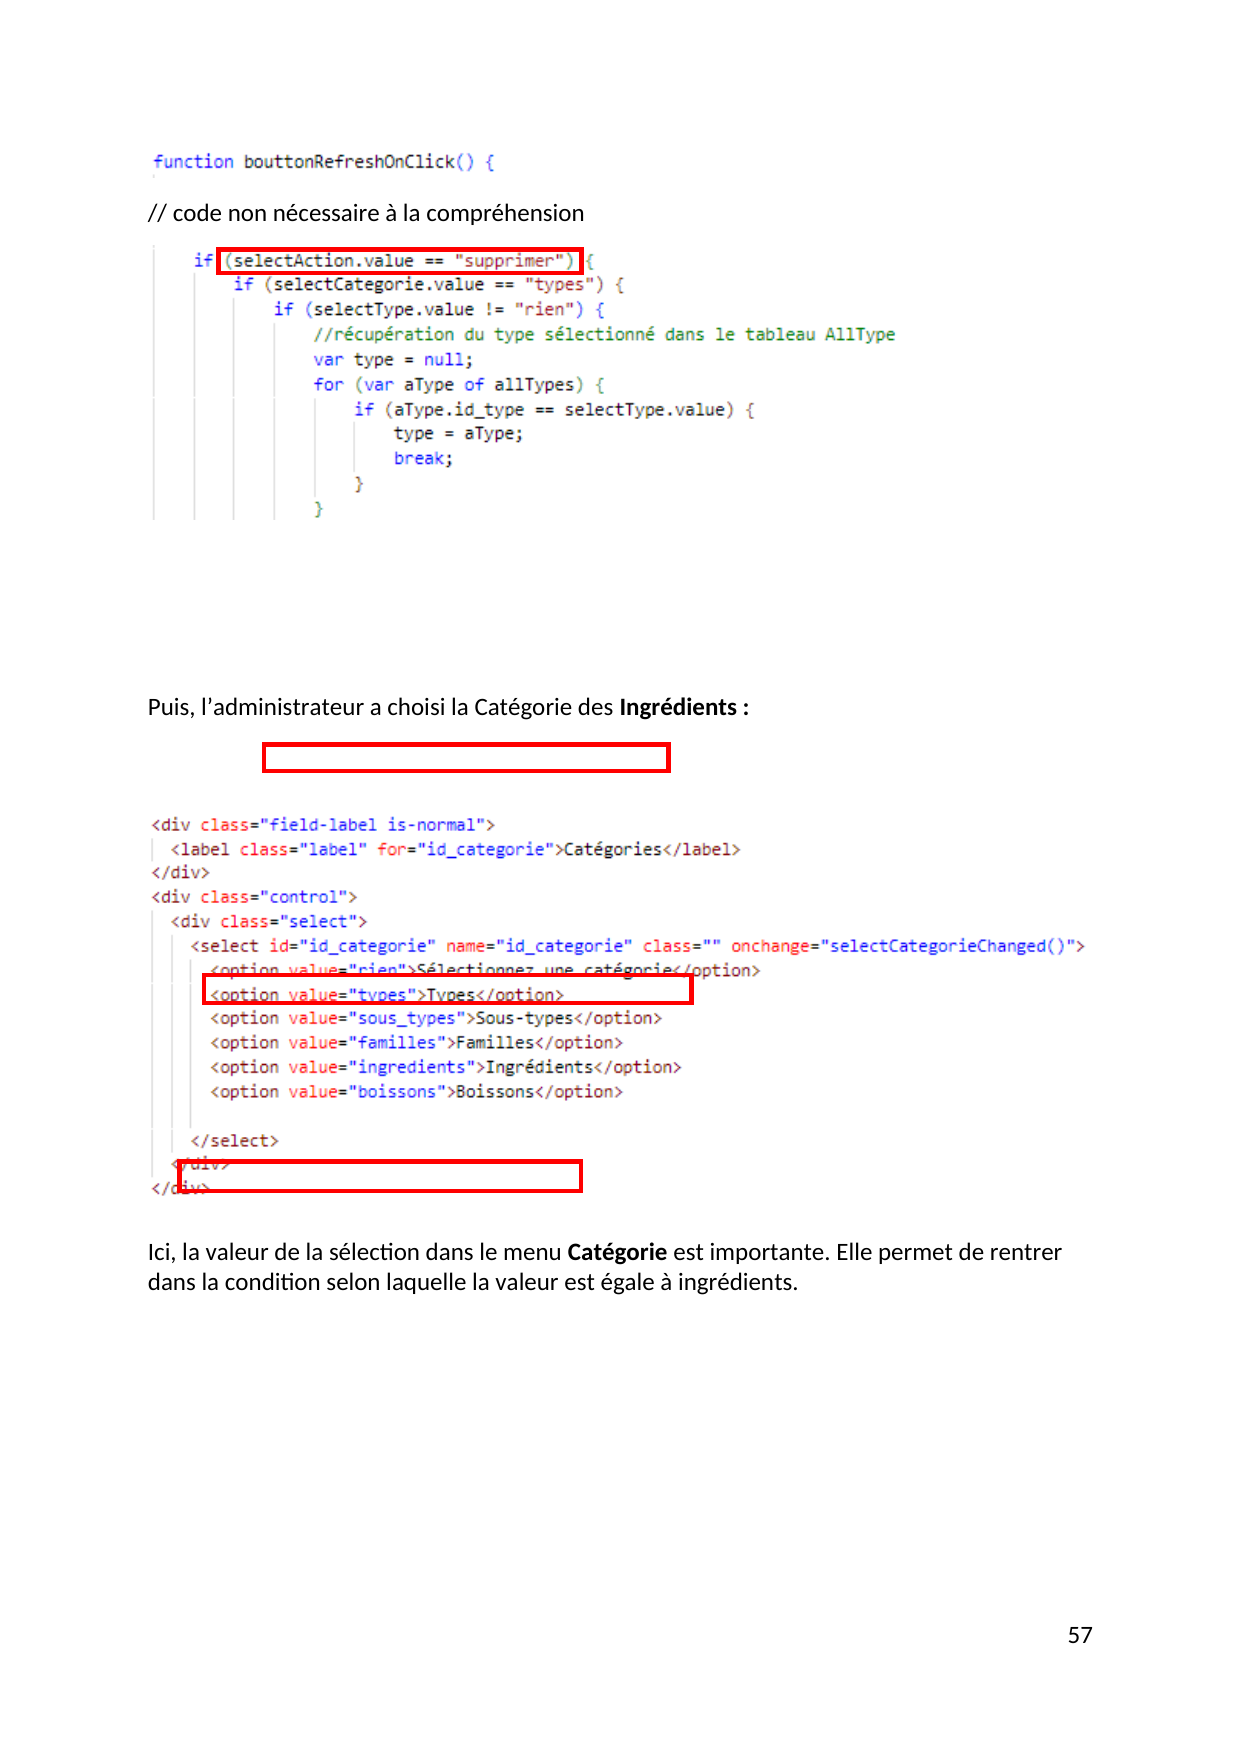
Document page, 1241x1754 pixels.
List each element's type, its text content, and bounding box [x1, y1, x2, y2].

picture [147, 245, 903, 520]
picture [147, 147, 503, 178]
picture [147, 811, 1088, 1199]
text // code non nécessaire à la compréhension [148, 197, 1093, 228]
text Ici, la valeur de la sélection dans le menu Catégorie est importante. Elle permet de rentrer dans la condition selon laquelle la valeur est égale à ingrédients. [148, 1087, 1093, 1297]
text Puis, l’administrateur a choisi la Catégorie des Ingrédients : [148, 691, 1093, 721]
